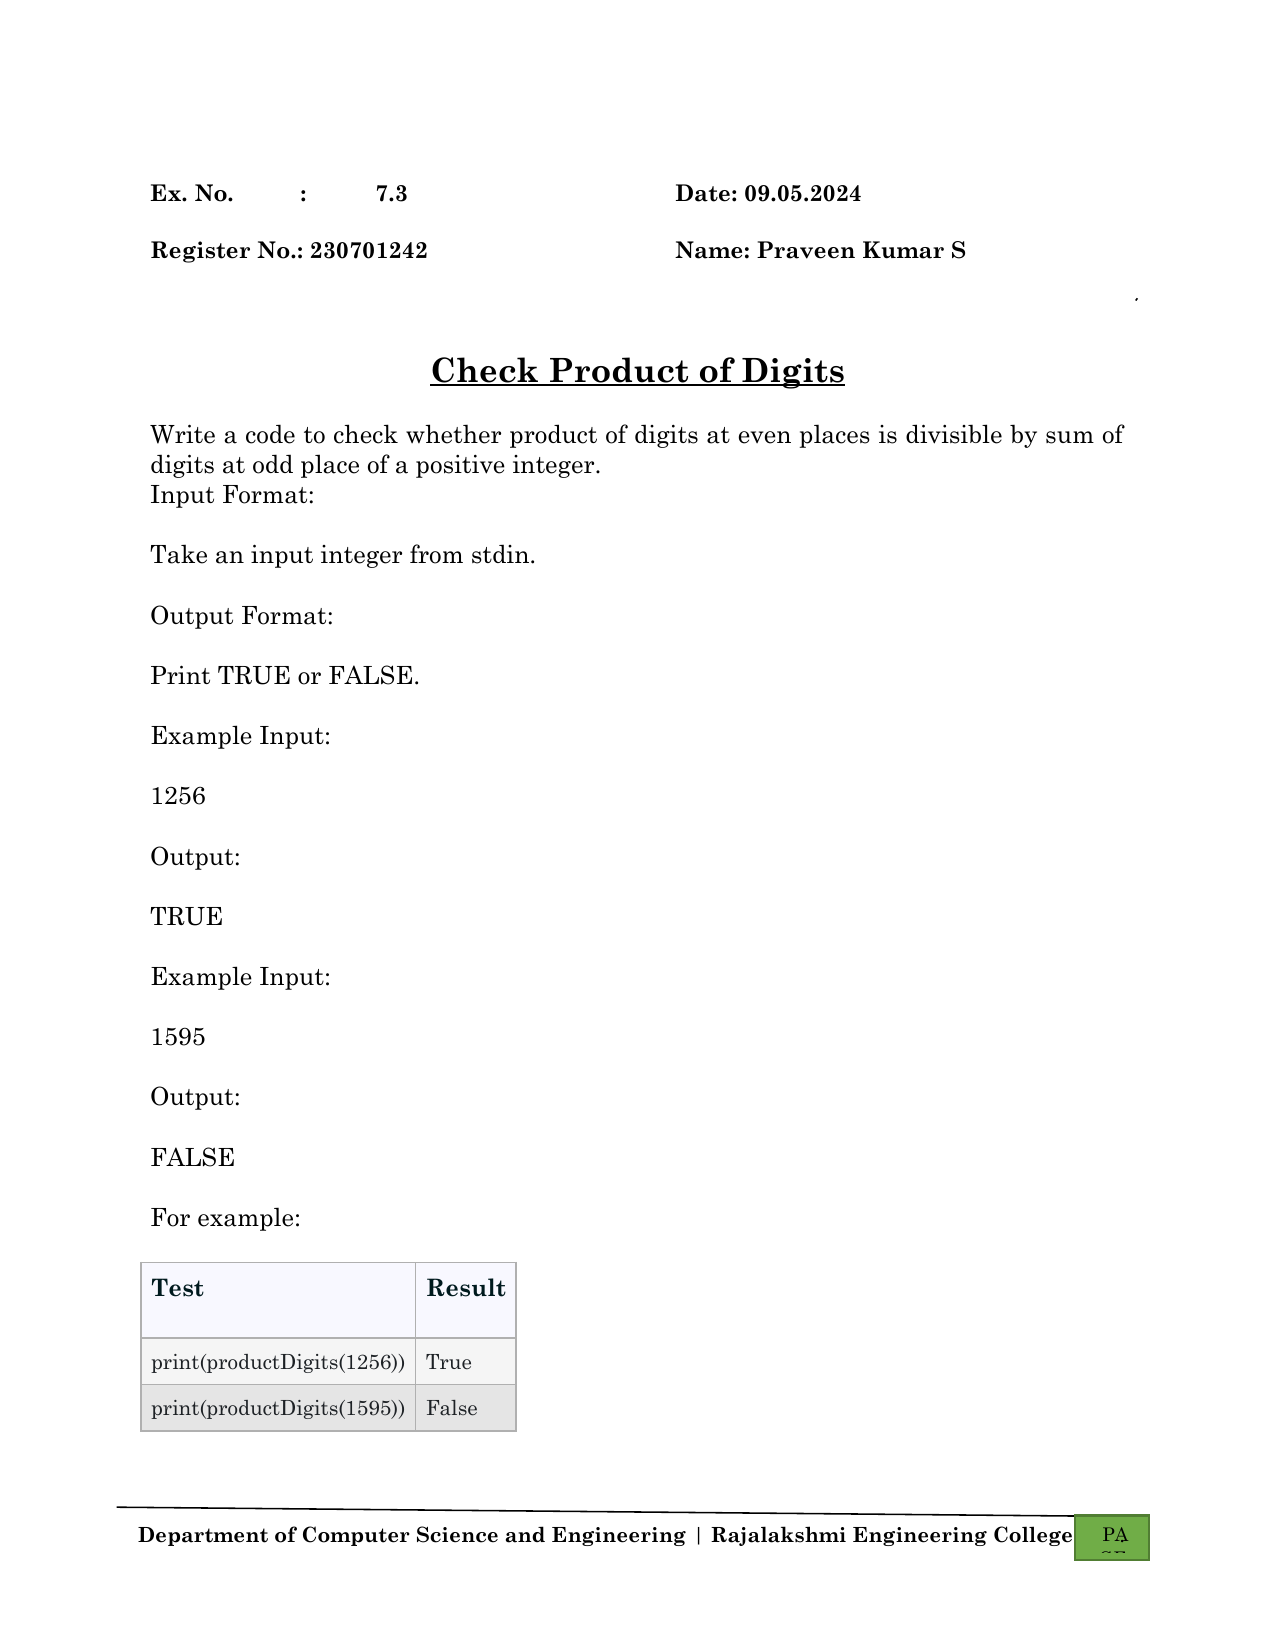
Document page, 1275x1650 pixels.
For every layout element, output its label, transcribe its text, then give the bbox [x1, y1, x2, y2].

text Example Input: [150, 720, 1125, 750]
text Register No.: 230701242 Name: Praveen Kumar S [150, 236, 1125, 263]
text Output: [150, 840, 1125, 870]
text 1256 [150, 780, 1125, 810]
text Output Format: [150, 599, 1125, 629]
text Input Format: [150, 479, 1125, 509]
text 1595 [150, 1021, 1125, 1051]
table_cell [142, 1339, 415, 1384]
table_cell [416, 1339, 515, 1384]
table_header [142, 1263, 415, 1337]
text TRUE [150, 900, 1125, 931]
text Take an input integer from stdin. [150, 539, 1125, 569]
text Check Product of Digits [150, 349, 1125, 389]
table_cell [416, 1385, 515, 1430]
text Write a code to check whether product of digits at even places is divisible by sum of digits at odd place of a positive integer. [150, 419, 1125, 479]
text Ex. No. : 7.3 Date: 09.05.2024 [150, 179, 1125, 207]
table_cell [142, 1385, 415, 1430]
text For example: [150, 1201, 1125, 1232]
text Output: [150, 1081, 1125, 1111]
text FALSE [150, 1141, 1125, 1171]
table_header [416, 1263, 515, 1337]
text Example Input: [150, 961, 1125, 991]
text Print TRUE or FALSE. [150, 659, 1125, 690]
